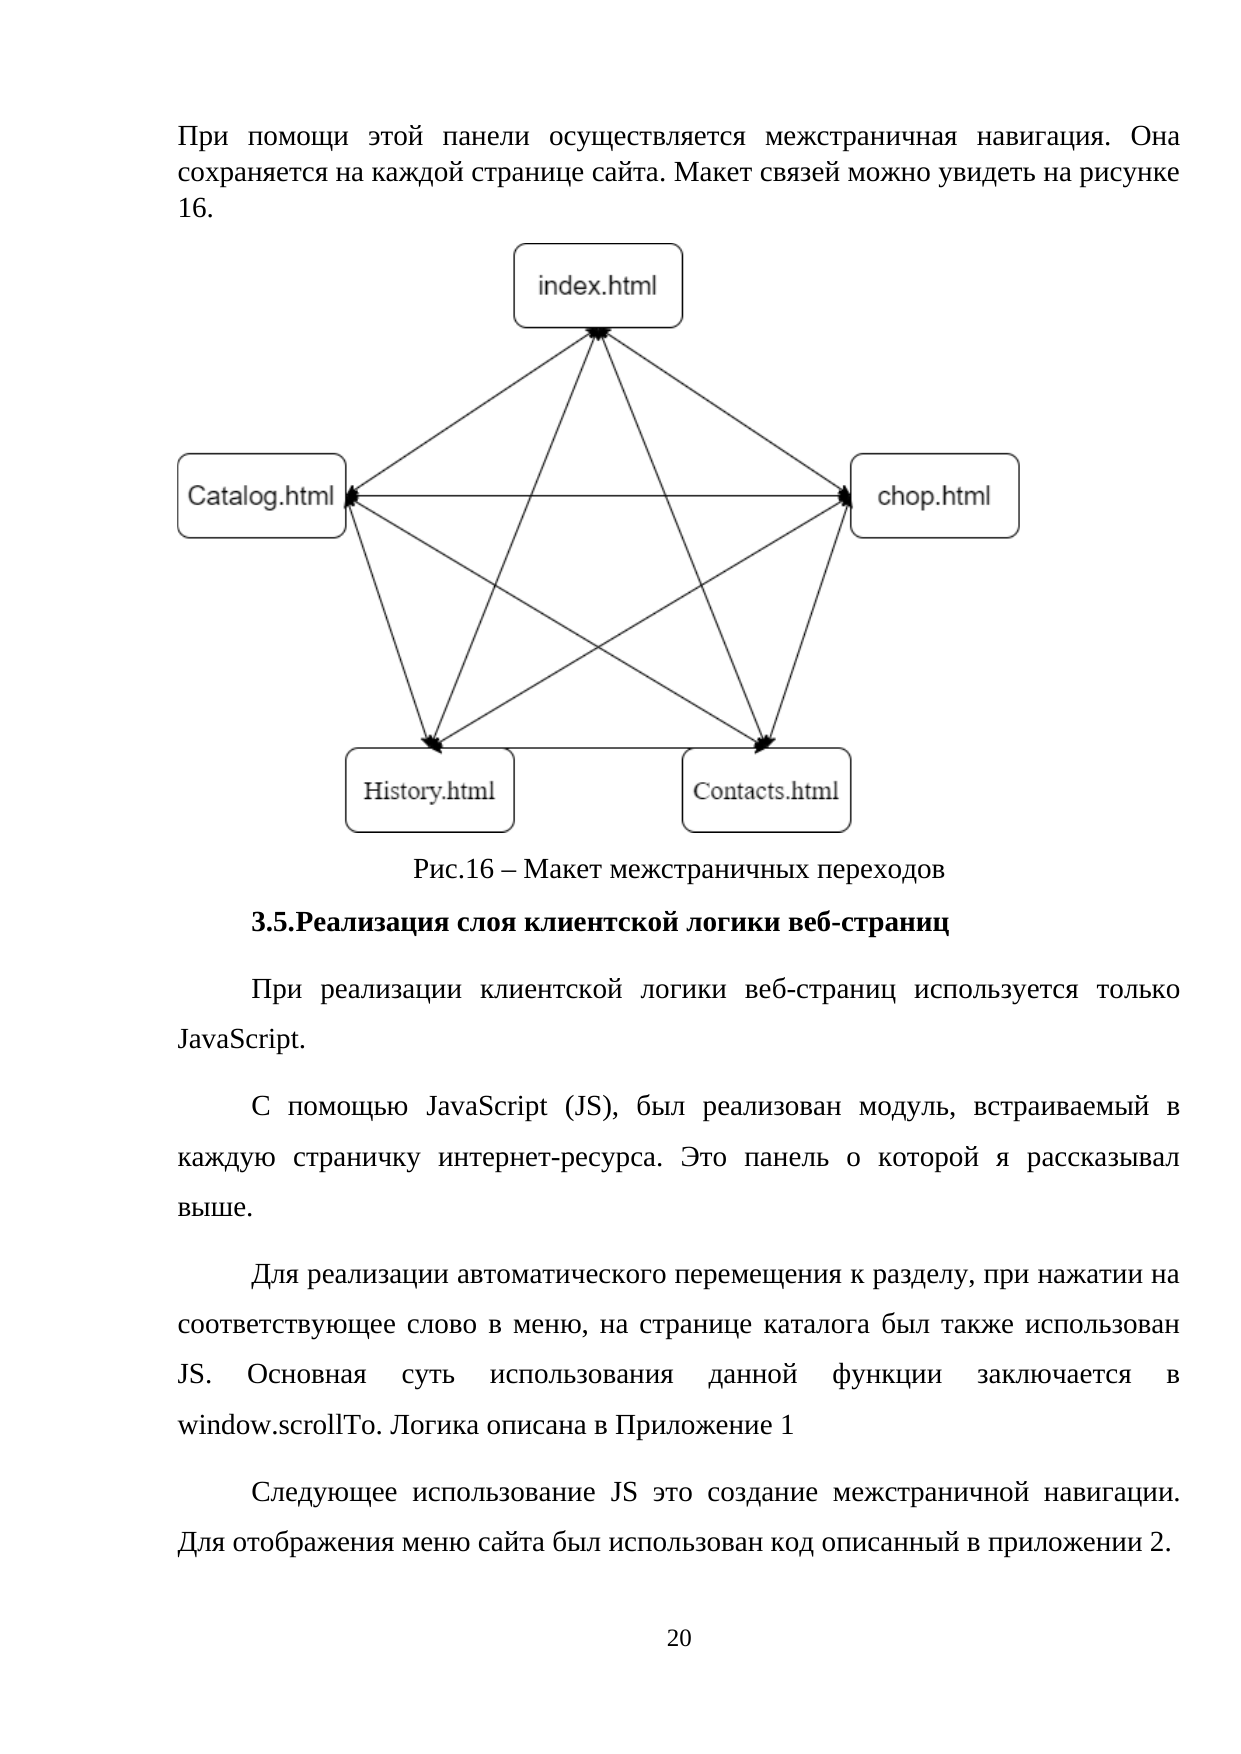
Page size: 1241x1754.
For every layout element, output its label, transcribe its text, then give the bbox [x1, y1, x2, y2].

picture [177, 243, 1020, 833]
text Следующее использование JS это создание межстраничной навигации. Для отображения меню сайта был использован код описанный в приложении 2. [177, 1474, 1181, 1558]
text Реализация слоя клиентской логики веб-страниц [251, 904, 1181, 938]
text При помощи этой панели осуществляется межстраничная навигация. Она сохраняется на каждой странице сайта. Макет связей можно увидеть на рисунке 16. [177, 118, 1181, 224]
text С помощью JavaScript (JS), был реализован модуль, встраиваемый в каждую страничку интернет-ресурса. Это панель о которой я рассказывал выше. [177, 1088, 1181, 1223]
text Рис.16 – Макет межстраничных переходов [177, 851, 1181, 885]
text Для реализации автоматического перемещения к разделу, при нажатии на соответствующее слово в меню, на странице каталога был также использован JS. Основная суть использования данной функции заключается в window.scrollTo. Логика описана в Приложение 1 [177, 1256, 1181, 1441]
text При реализации клиентской логики веб-страниц используется только JavaScript. [177, 971, 1181, 1055]
